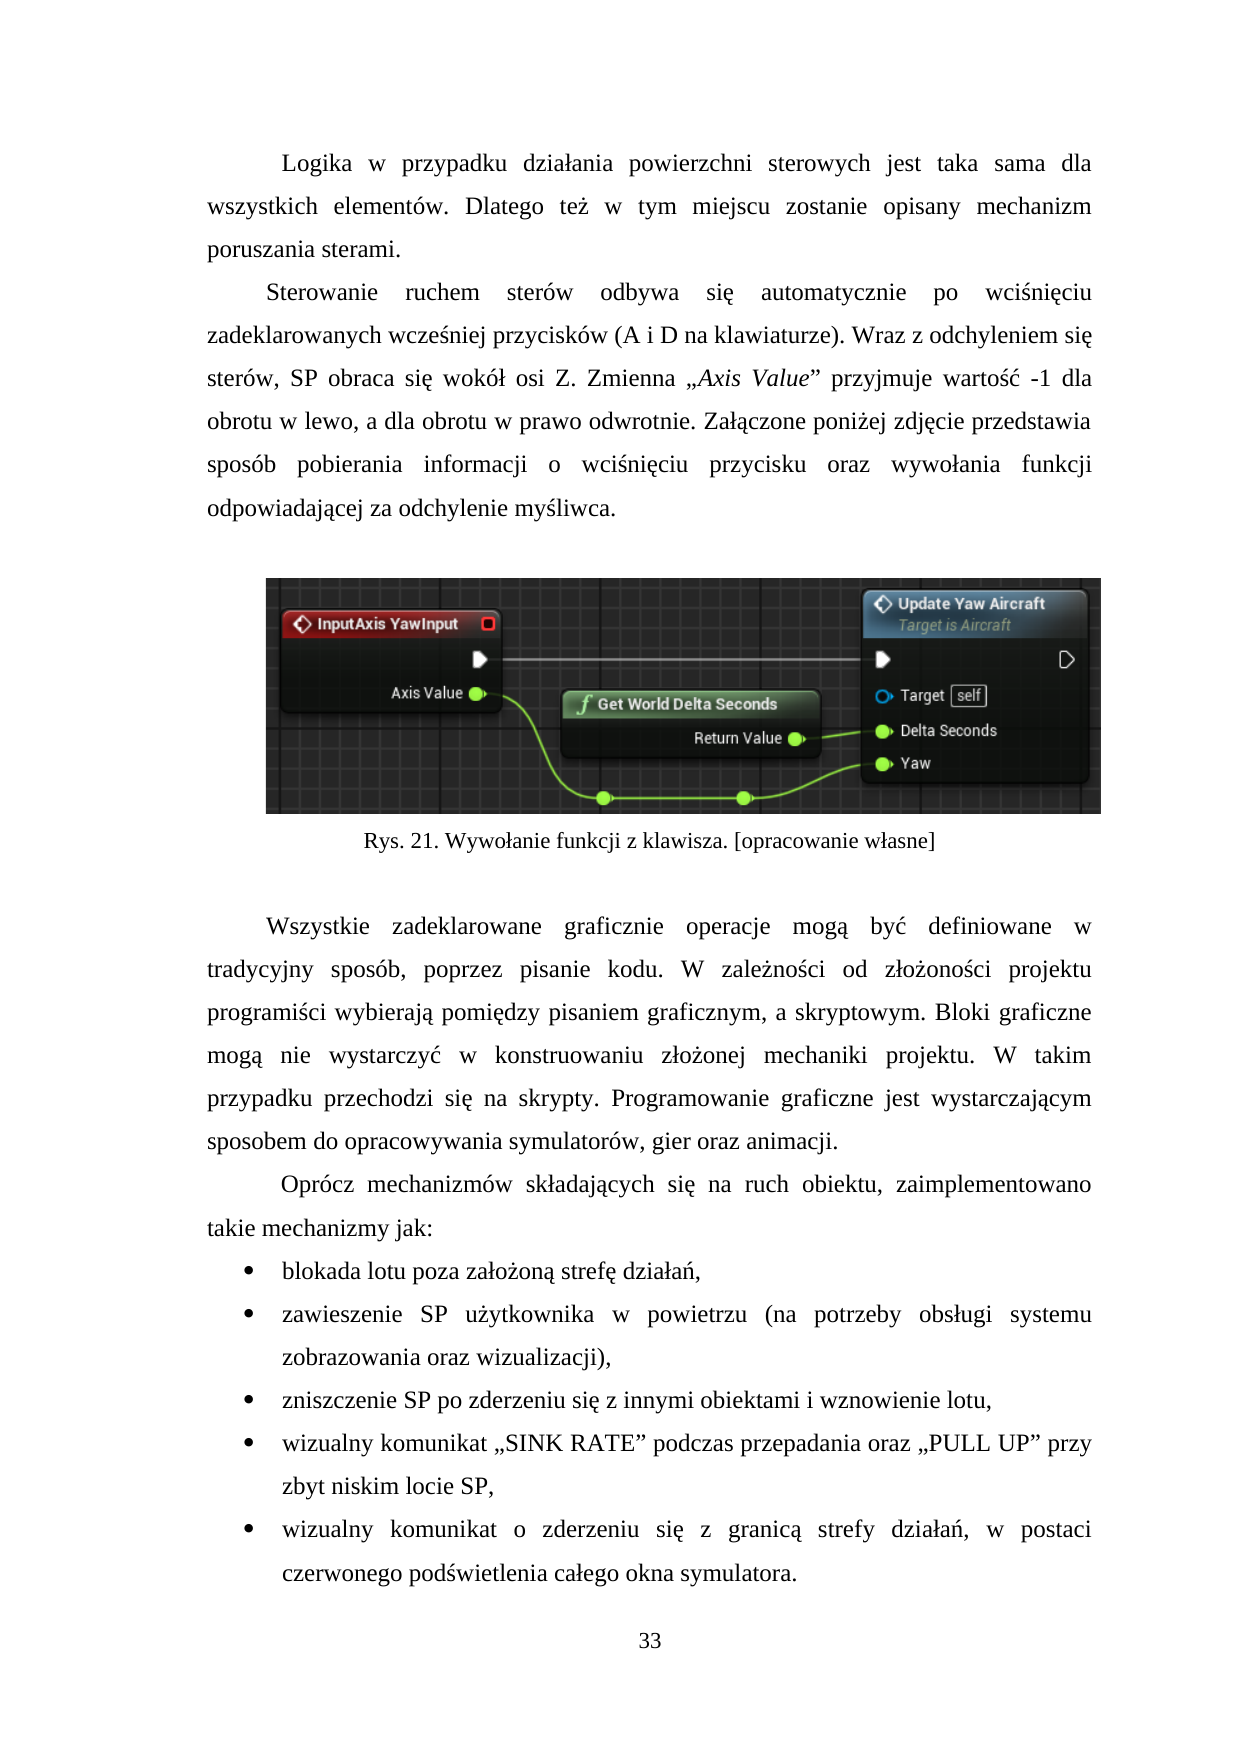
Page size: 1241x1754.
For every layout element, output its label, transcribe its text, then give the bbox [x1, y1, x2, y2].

text Logika w przypadku działania powierzchni sterowych jest taka sama dla wszystkich elementów. Dlatego też w tym miejscu zostanie opisany mechanizm poruszania sterami. [207, 148, 1092, 263]
picture [265, 578, 1101, 814]
list zawieszenie SP użytkownika w powietrzu (na potrzeby obsługi systemu zobrazowania oraz wizualizacji), [244, 1299, 1092, 1371]
text Wszystkie zadeklarowane graficznie operacje mogą być definiowane w tradycyjny sposób, poprzez pisanie kodu. W zależności od złożoności projektu programiści wybierają pomiędzy pisaniem graficznym, a skryptowym. Bloki graficzne mogą nie wystarczyć w konstruowaniu złożonej mechaniki projektu. W takim przypadku przechodzi się na skrypty. Programowanie graficzne jest wystarczającym sposobem do opracowywania symulatorów, gier oraz animacji. [207, 911, 1092, 1155]
list zniszczenie SP po zderzeniu się z innymi obiektami i wznowienie lotu, [244, 1385, 1092, 1414]
list blokada lotu poza założoną strefę działań, [244, 1256, 1092, 1284]
list wizualny komunikat „SINK RATE” podczas przepadania oraz „PULL UP” przy zbyt niskim locie SP, [244, 1428, 1092, 1500]
text Oprócz mechanizmów składających się na ruch obiektu, zaimplementowano takie mechanizmy jak: [207, 1169, 1092, 1241]
text Sterowanie ruchem sterów odbywa się automatycznie po wciśnięciu zadeklarowanych wcześniej przycisków (A i D na klawiaturze). Wraz z odchyleniem się sterów, SP obraca się wokół osi Z. Zmienna „Axis Value” przyjmuje wartość -1 dla obrotu w lewo, a dla obrotu w prawo odwrotnie. Załączone poniżej zdjęcie przedstawia sposób pobierania informacji o wciśnięciu przycisku oraz wywołania funkcji odpowiadającej za odchylenie myśliwca. [207, 277, 1092, 521]
list wizualny komunikat o zderzeniu się z granicą strefy działań, w postaci czerwonego podświetlenia całego okna symulatora. [244, 1514, 1092, 1586]
text Rys. 21. Wywołanie funkcji z klawisza. [opracowanie własne] [207, 827, 1092, 853]
